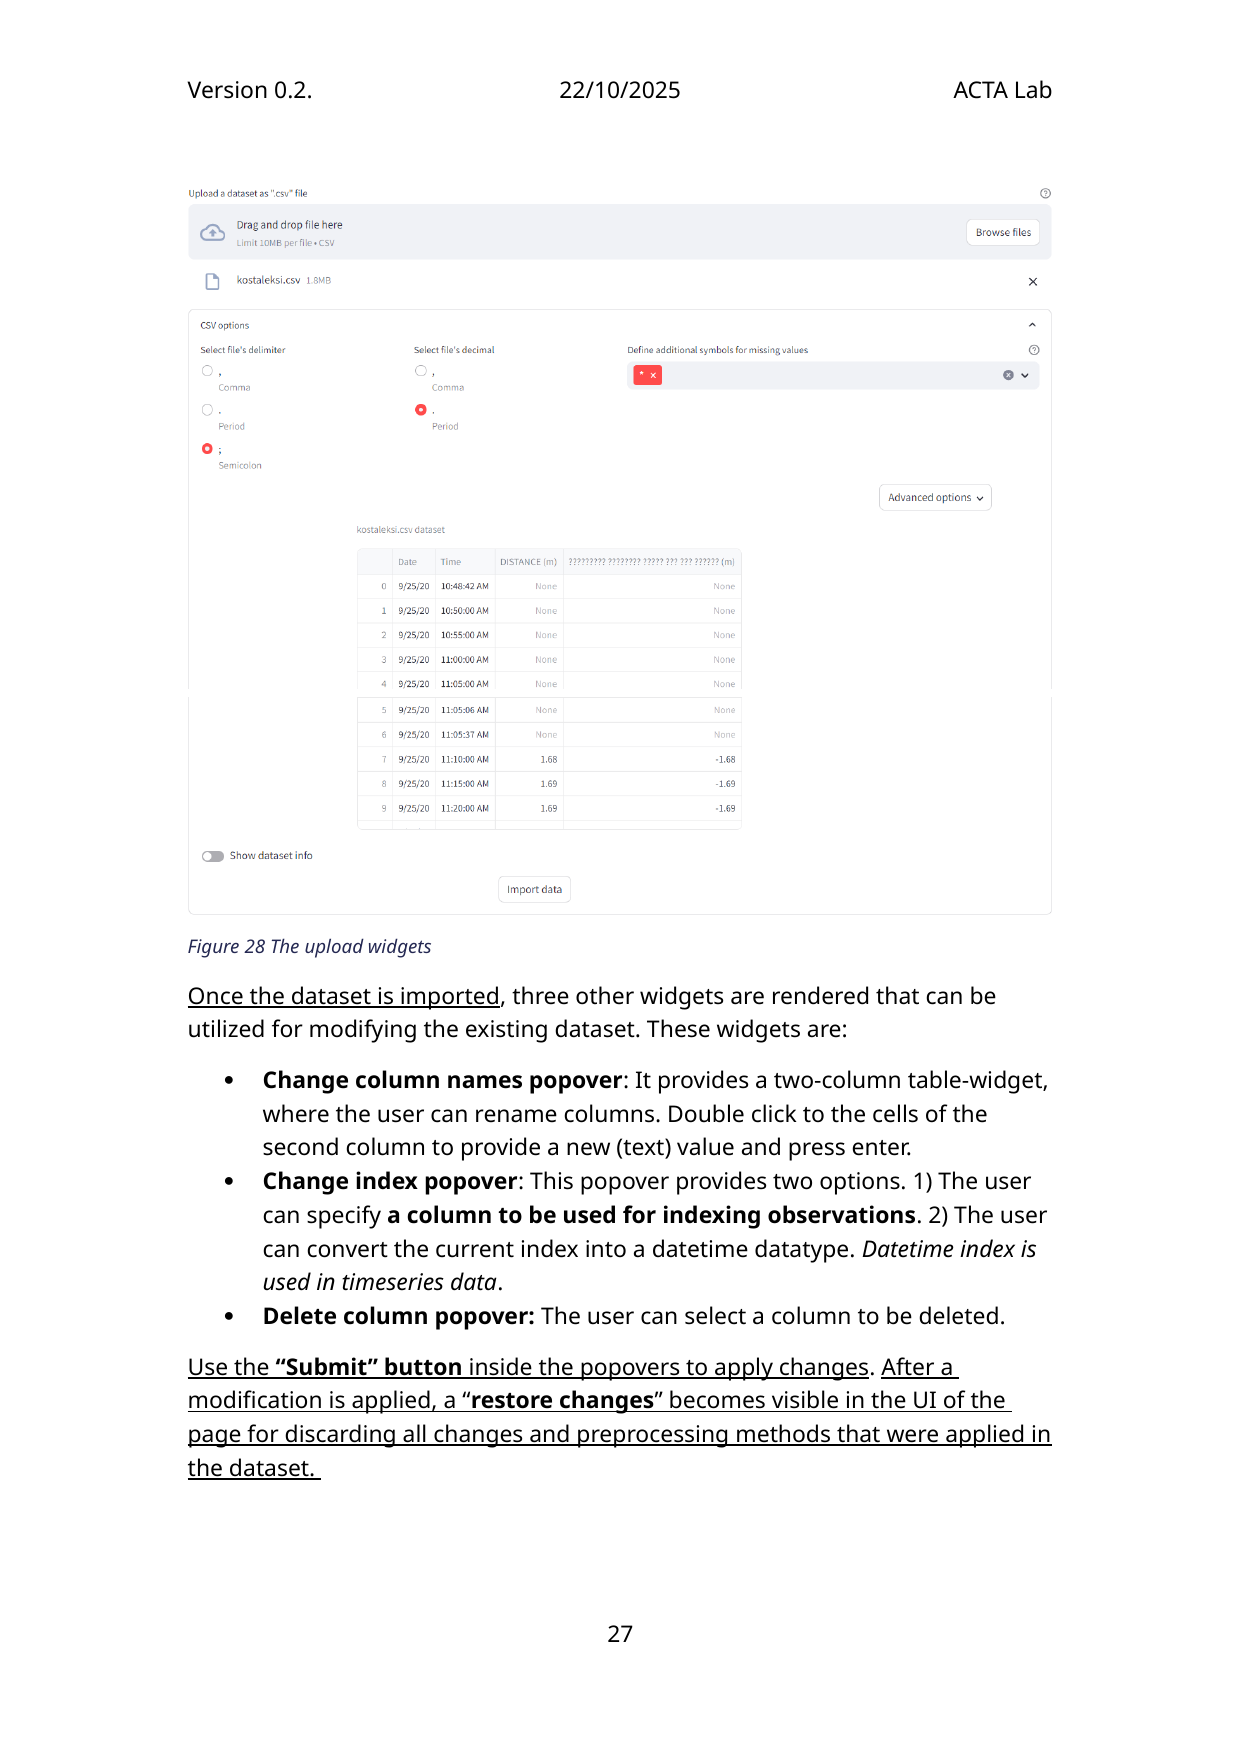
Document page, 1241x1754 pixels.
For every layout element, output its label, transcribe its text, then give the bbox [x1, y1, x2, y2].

picture [187, 697, 1053, 915]
text Once the dataset is imported, three other widgets are rendered that can be utilized for modifying the existing dataset. These widgets are: [187, 980, 1053, 1045]
picture [187, 183, 1053, 689]
list Change column names popover: It provides a two-column table-widget, where the user can rename columns. Double click to the cells of the second column to provide a new (text) value and press enter. [225, 1064, 1053, 1163]
text Figure 28 The upload widgets [187, 933, 1053, 959]
list Delete column popover: The user can select a column to be deleted. [225, 1300, 1053, 1331]
text Use the “Submit” button inside the popovers to apply changes. After a modification is applied, a “restore changes” becomes visible in the UI of the page for discarding all changes and preprocessing methods that were applied in the dataset. [187, 1351, 1053, 1483]
list Change index popover: This popover provides two options. 1) The user can specify a column to be used for indexing observations. 2) The user can convert the current index into a datetime datatype. Datetime index is used in timeseries data. [225, 1165, 1053, 1298]
